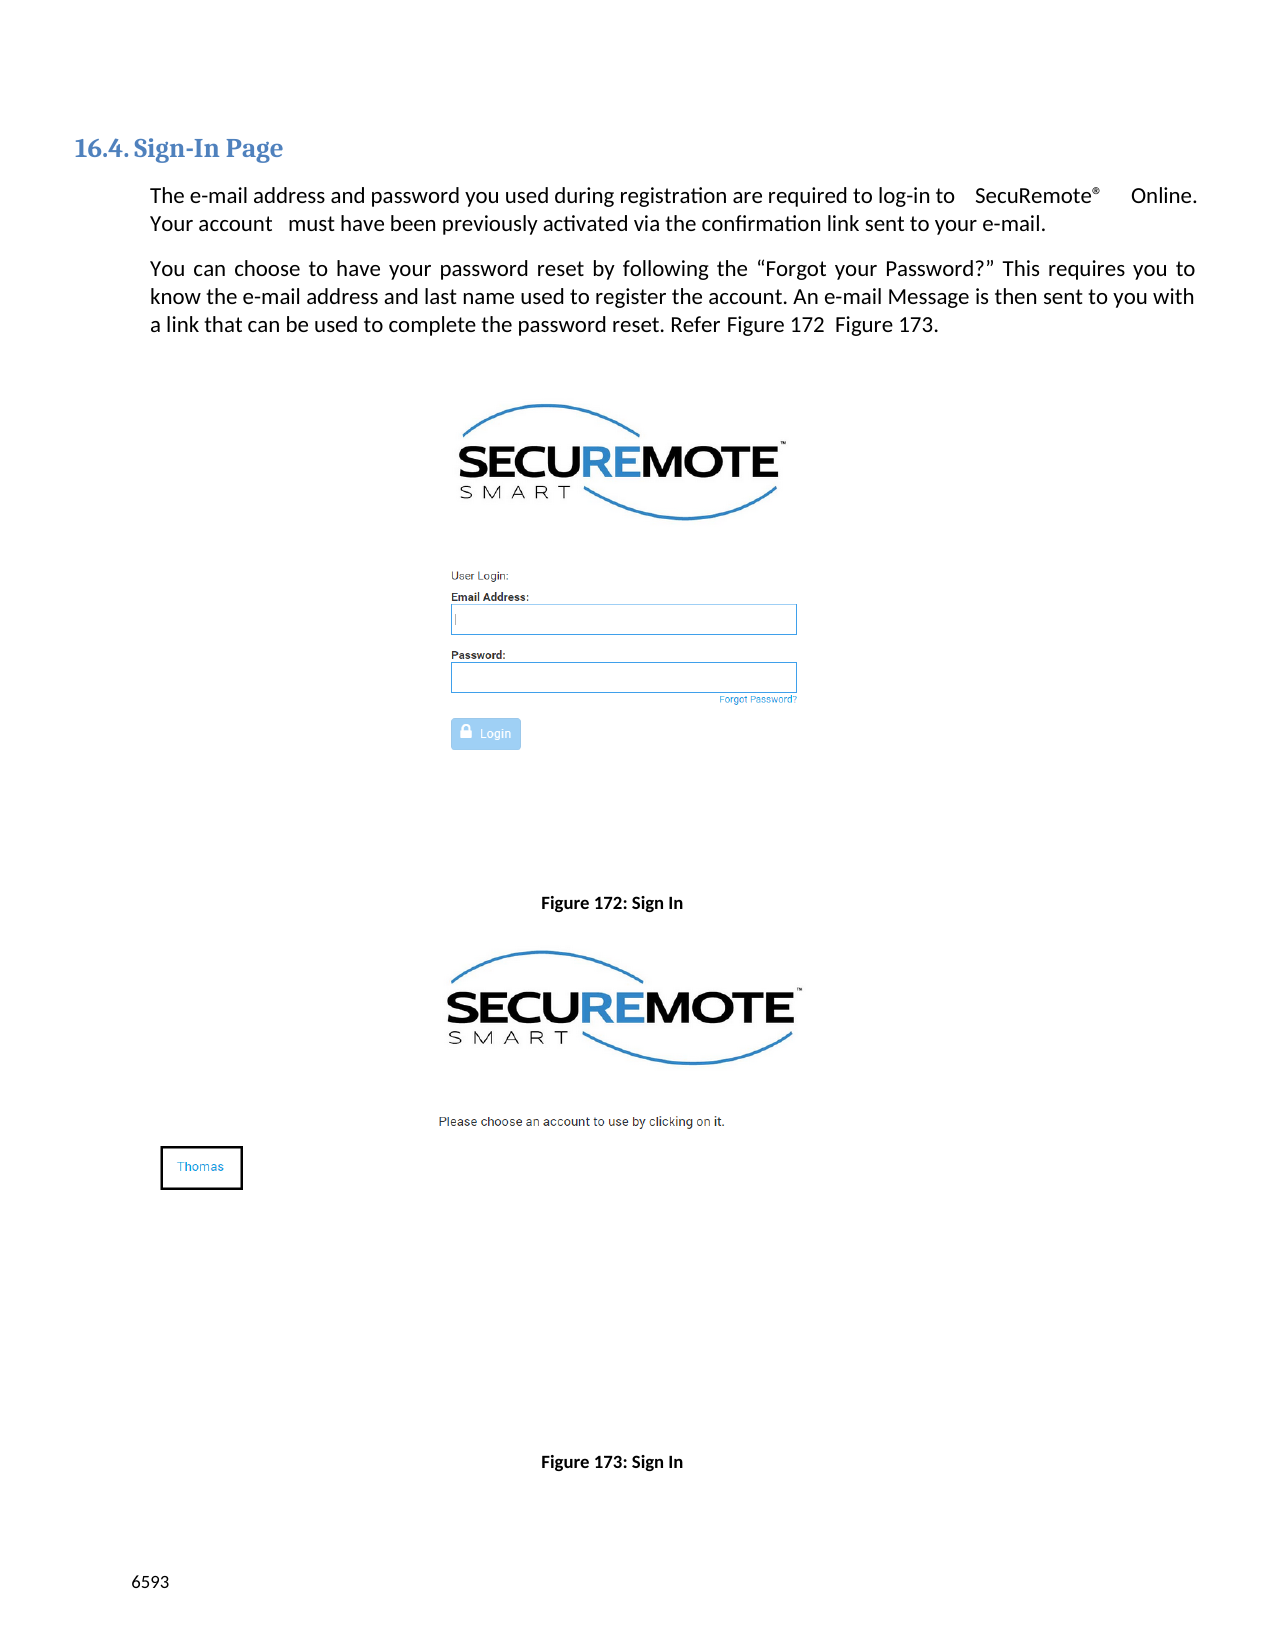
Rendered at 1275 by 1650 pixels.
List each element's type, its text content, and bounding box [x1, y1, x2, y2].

picture [133, 941, 1032, 1449]
text Figure 173: Sign In [139, 1448, 1085, 1473]
text You can choose to have your password reset by following the “Forgot your Password?” This requires you to know the e-mail address and last name used to register the account. An e-mail Message is then sent to you with a link that can be used to complete the password reset. Refer Figure 172 Figure 173. [150, 254, 1198, 338]
text Figure 172: Sign In [139, 889, 1085, 914]
picture [162, 382, 1063, 889]
subtitle Sign-In Page [75, 133, 1198, 164]
text The e-mail address and password you used during registration are required to log-in to SecuRemote® Online. Your account must have been previously activated via the confirmation link sent to your e-mail. [150, 181, 1198, 237]
